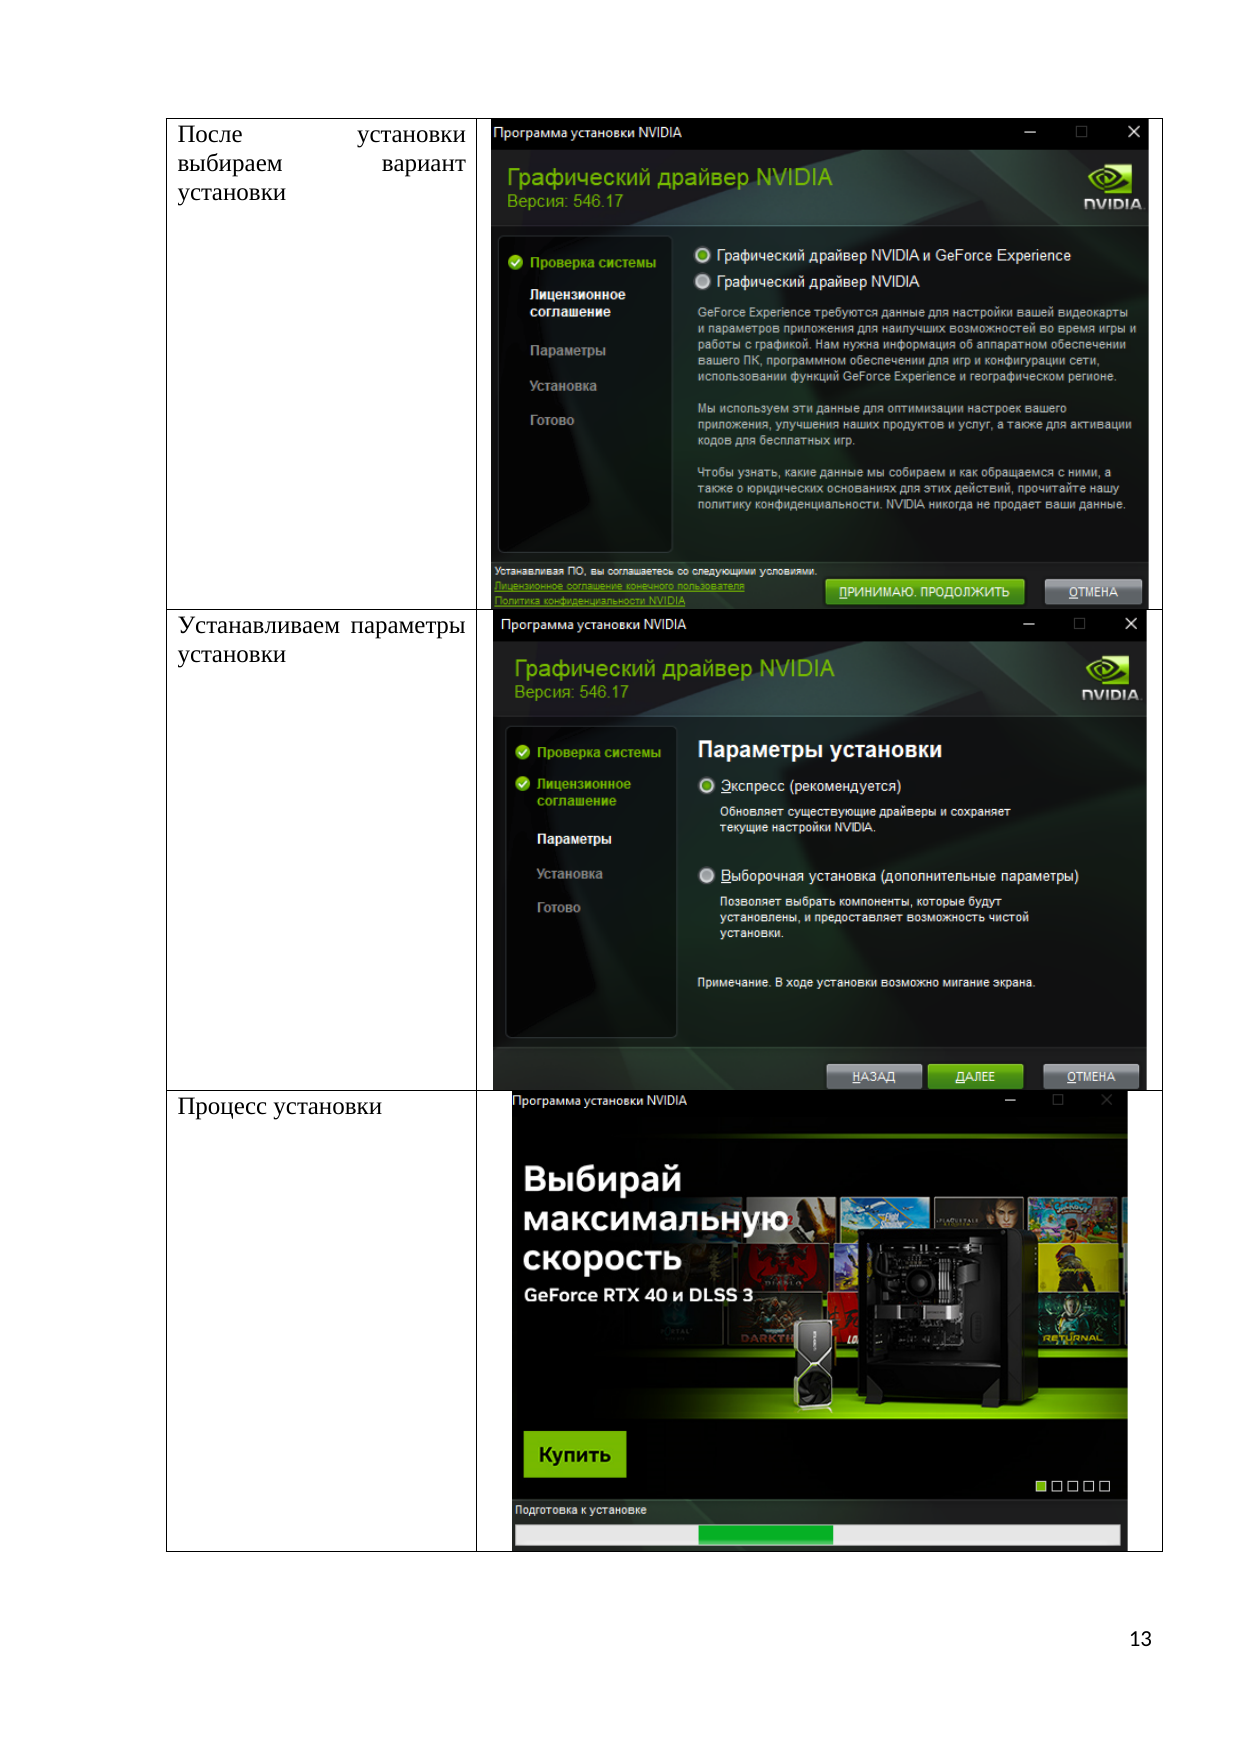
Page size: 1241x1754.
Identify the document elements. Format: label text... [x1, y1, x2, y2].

table_cell [477, 119, 491, 609]
table_cell [1128, 1091, 1162, 1551]
table_cell [477, 610, 493, 1090]
table_cell [1149, 119, 1162, 609]
picture [493, 610, 1147, 1551]
table_cell После установки выбираем вариант установки [167, 119, 476, 609]
table_cell [477, 1091, 512, 1551]
table_cell [1147, 610, 1162, 1090]
table_cell Процесс установки [167, 1091, 476, 1551]
table_cell Устанавливаем параметры установки [167, 610, 476, 1090]
picture [491, 119, 1149, 609]
